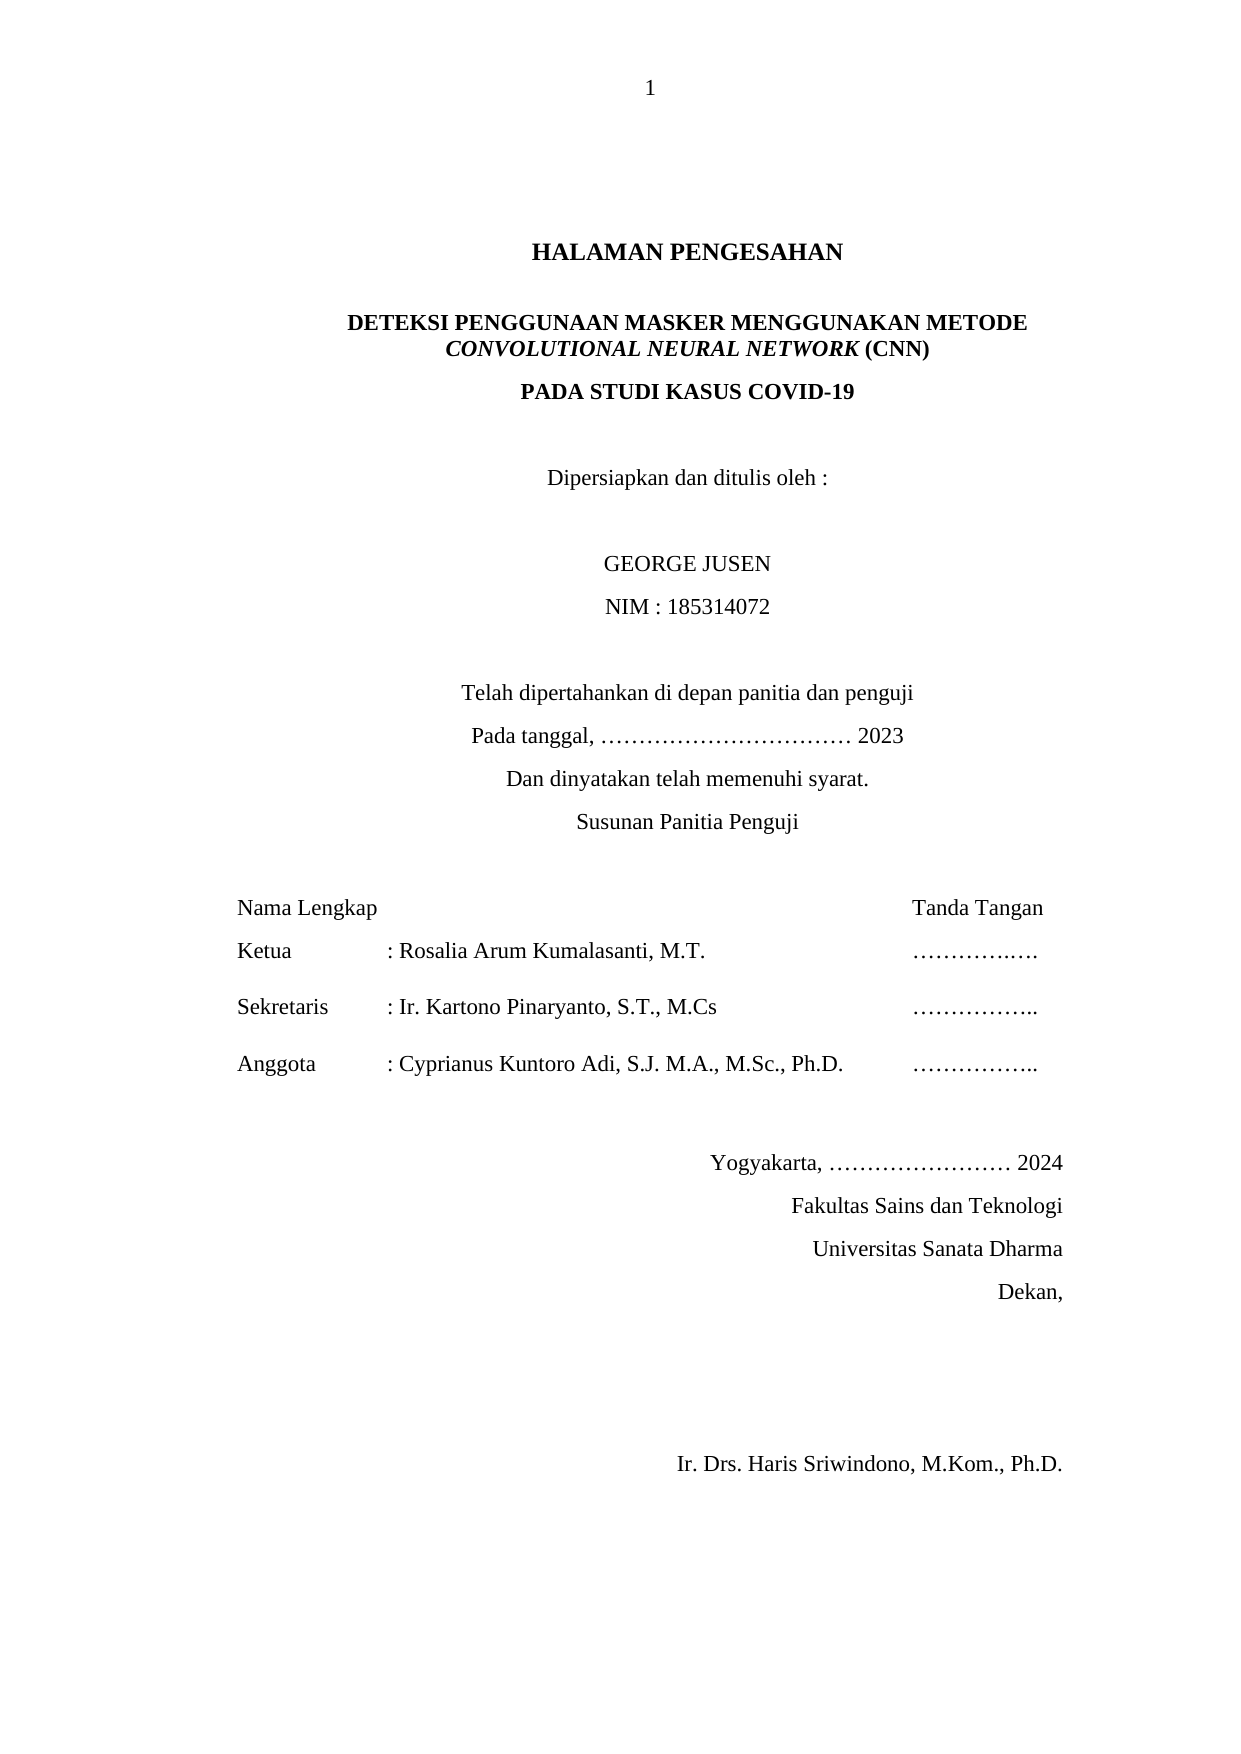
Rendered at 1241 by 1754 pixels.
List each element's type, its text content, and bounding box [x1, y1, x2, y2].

text PADA STUDI KASUS COVID-19 [312, 378, 1063, 404]
text Dekan, [312, 1278, 1063, 1304]
text Sekretaris : Ir. Kartono Pinaryanto, S.T., M.Cs …………….. [237, 993, 1063, 1020]
subtitle HALAMAN PENGESAHAN [312, 237, 1063, 266]
text Fakultas Sains dan Teknologi [312, 1192, 1063, 1218]
text Ir. Drs. Haris Sriwindono, M.Kom., Ph.D. [312, 1450, 1063, 1476]
text GEORGE JUSEN [312, 550, 1063, 576]
text Ketua : Rosalia Arum Kumalasanti, M.T. ………….…. [237, 937, 1063, 964]
text Yogyakarta, …………………… 2024 [312, 1149, 1063, 1175]
text DETEKSI PENGGUNAAN MASKER MENGGUNAKAN METODE CONVOLUTIONAL NEURAL NETWORK (CNN) [312, 309, 1063, 361]
text Susunan Panitia Penguji [312, 808, 1063, 834]
text NIM : 185314072 [312, 593, 1063, 619]
text Telah dipertahankan di depan panitia dan penguji [312, 679, 1063, 706]
text Anggota : Cyprianus Kuntoro Adi, S.J. M.A., M.Sc., Ph.D. …………….. [237, 1049, 1063, 1076]
text Dipersiapkan dan ditulis oleh : [312, 464, 1063, 490]
text Nama Lengkap Tanda Tangan [237, 894, 1063, 921]
text Universitas Sanata Dharma [312, 1235, 1063, 1261]
text Pada tanggal, …………………………… 2023 [312, 722, 1063, 748]
text Dan dinyatakan telah memenuhi syarat. [312, 765, 1063, 792]
